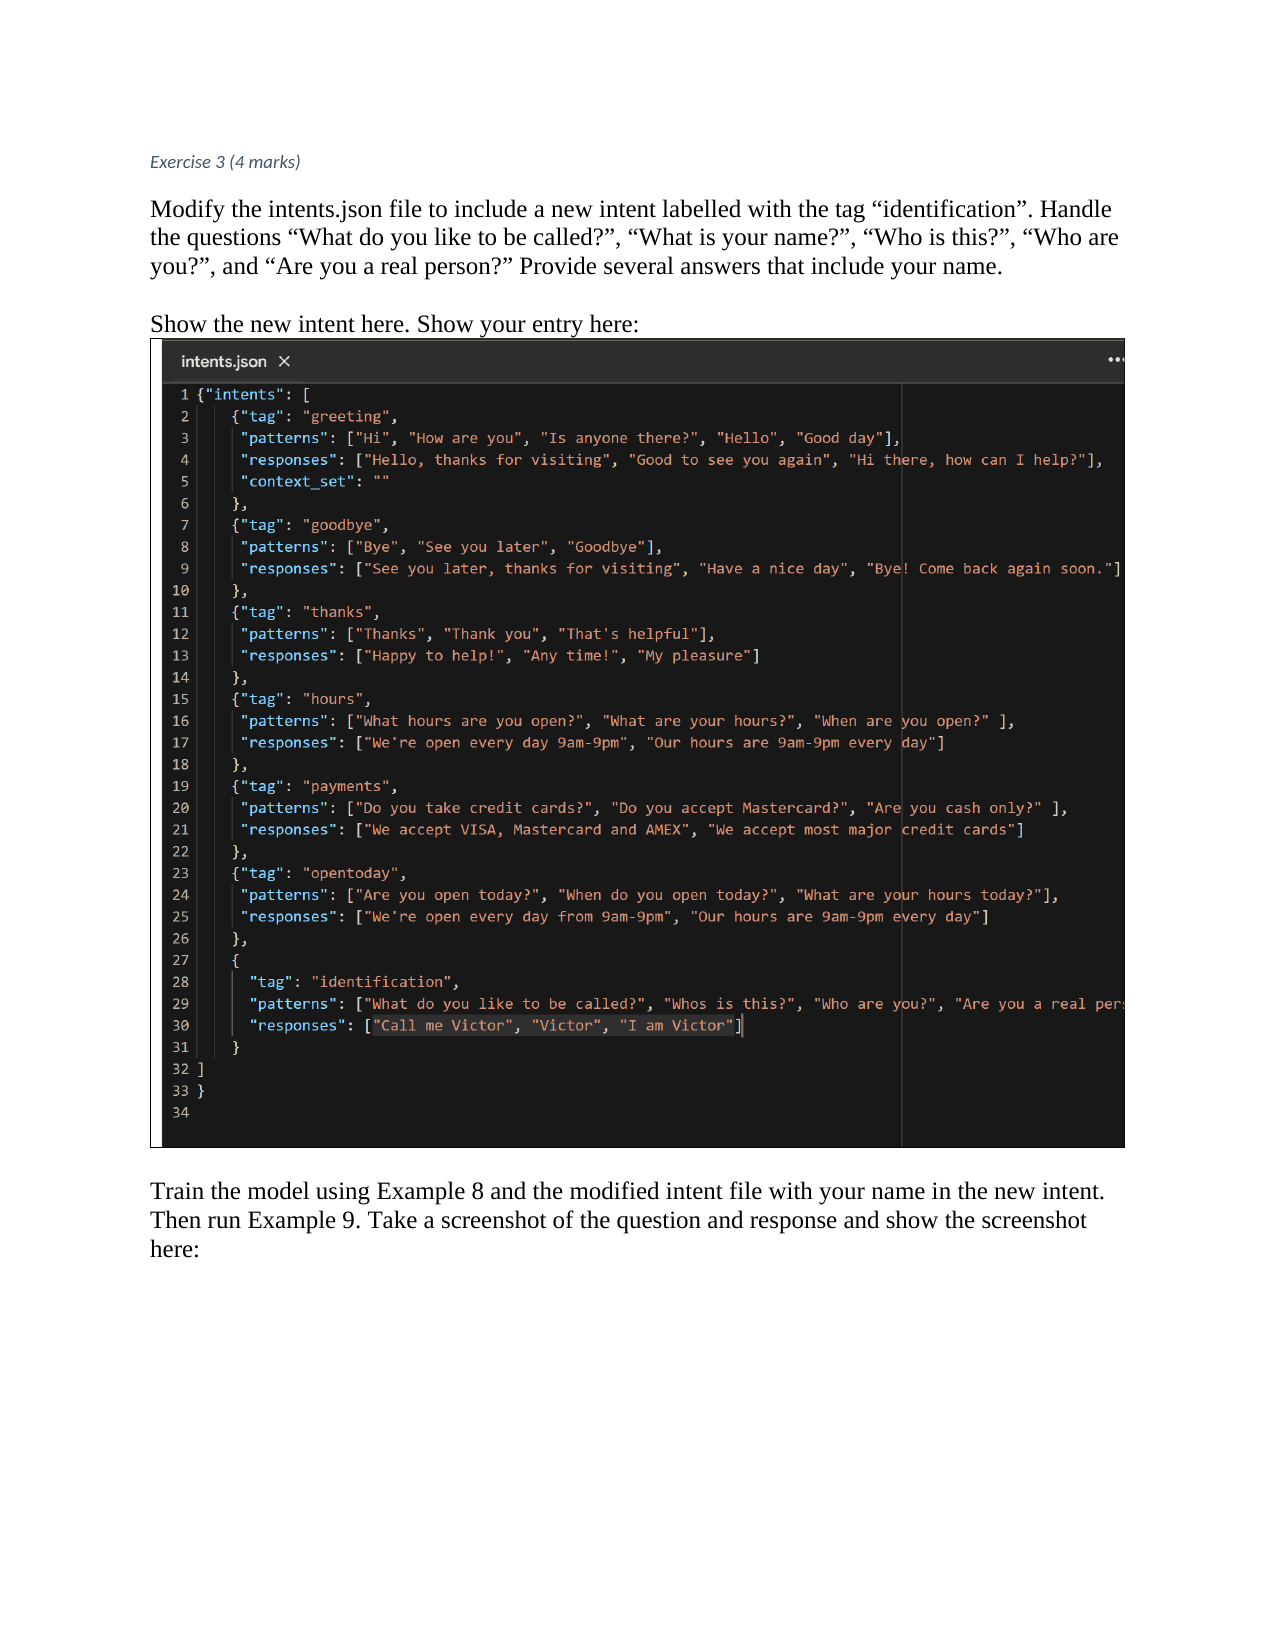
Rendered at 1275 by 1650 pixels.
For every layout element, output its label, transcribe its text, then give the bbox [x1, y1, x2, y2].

picture [161, 338, 1125, 1147]
text Modify the intents.json file to include a new intent labelled with the tag “identification”. Handle the questions “What do you like to be called?”, “What is your name?”, “Who is this?”, “Who are you?”, and “Are you a real person?” Provide several answers that include your name. [150, 194, 1125, 280]
text Show the new intent here. Show your entry here: [150, 309, 1125, 337]
table_header [151, 339, 161, 1147]
text Train the model using Example 8 and the modified intent file with your name in the new intent. Then run Example 9. Take a screenshot of the question and response and show the screenshot here: [150, 1176, 1125, 1263]
